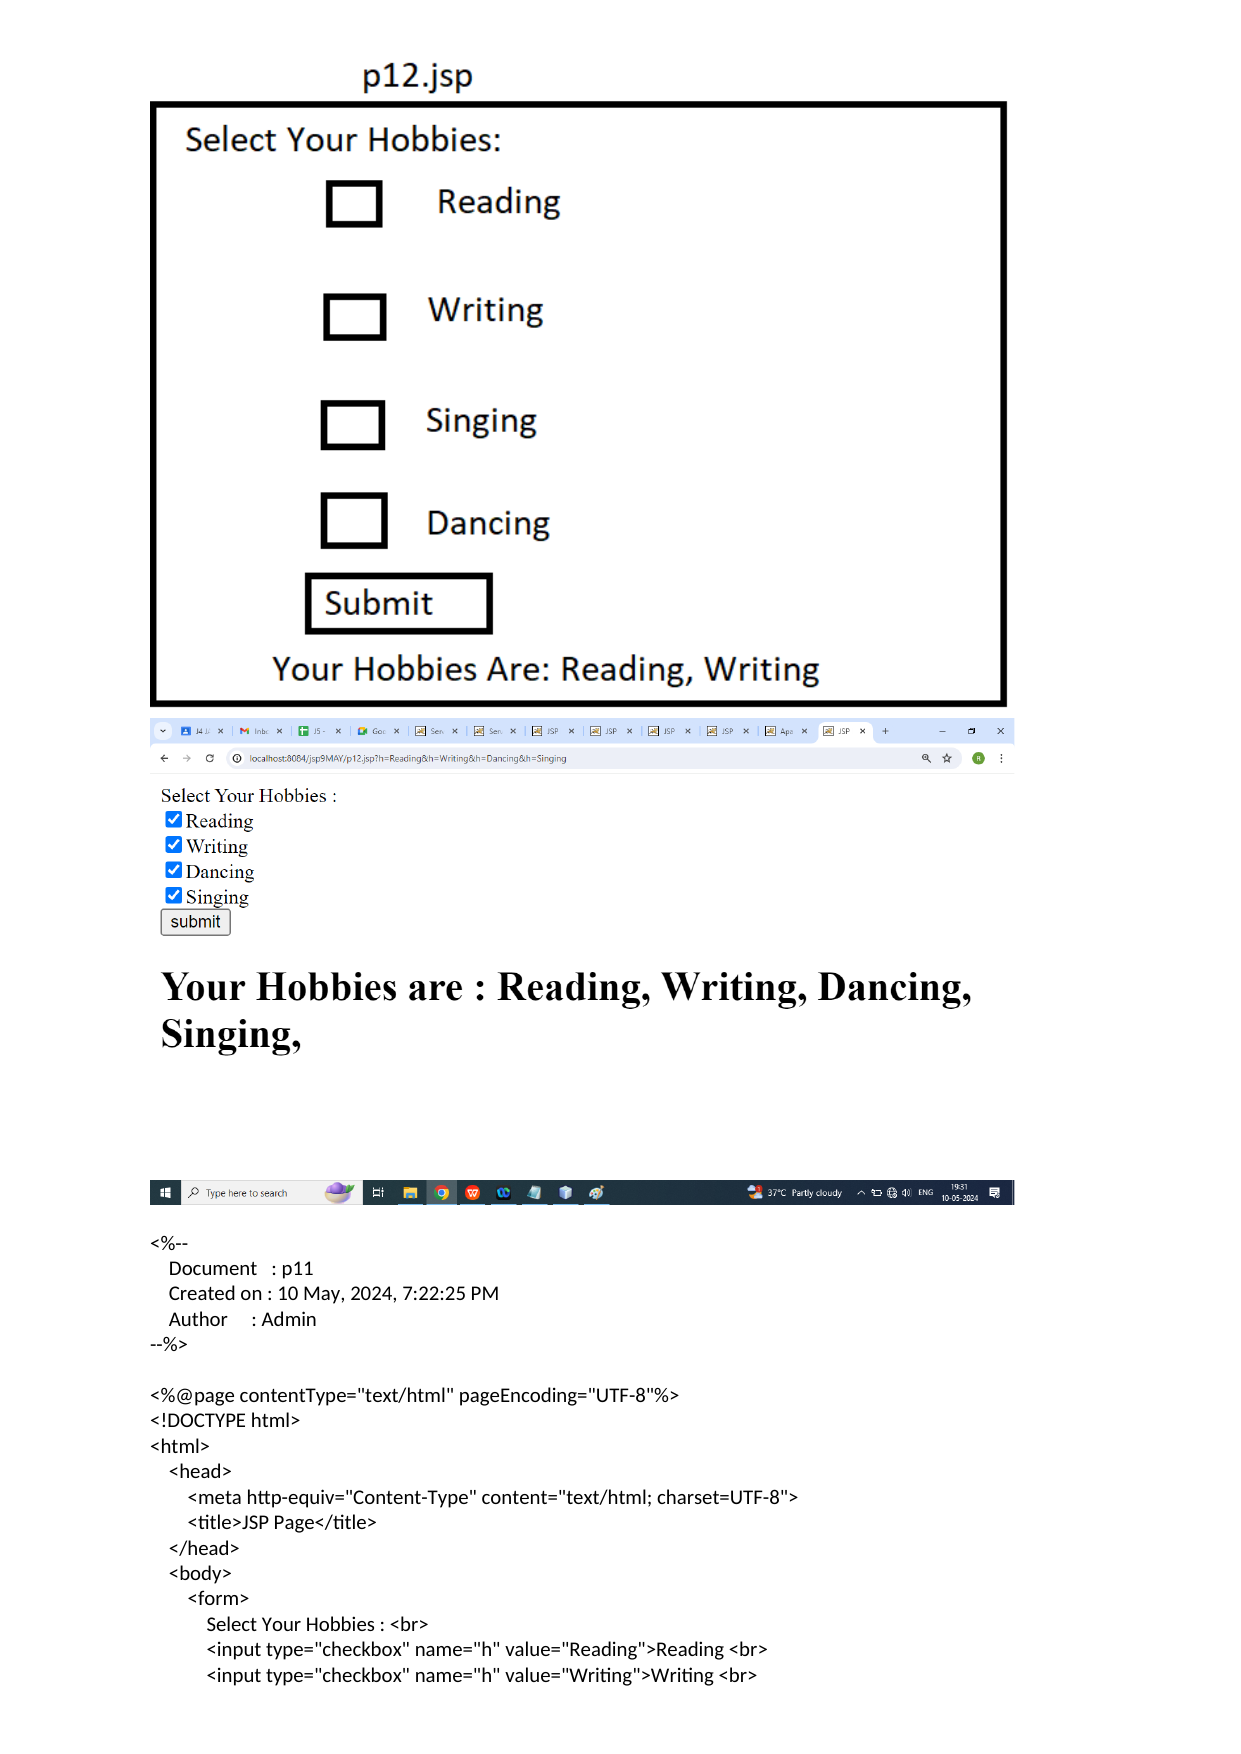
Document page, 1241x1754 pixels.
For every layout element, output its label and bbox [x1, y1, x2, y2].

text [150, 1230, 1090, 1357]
picture [150, 46, 1015, 1205]
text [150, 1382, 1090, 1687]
